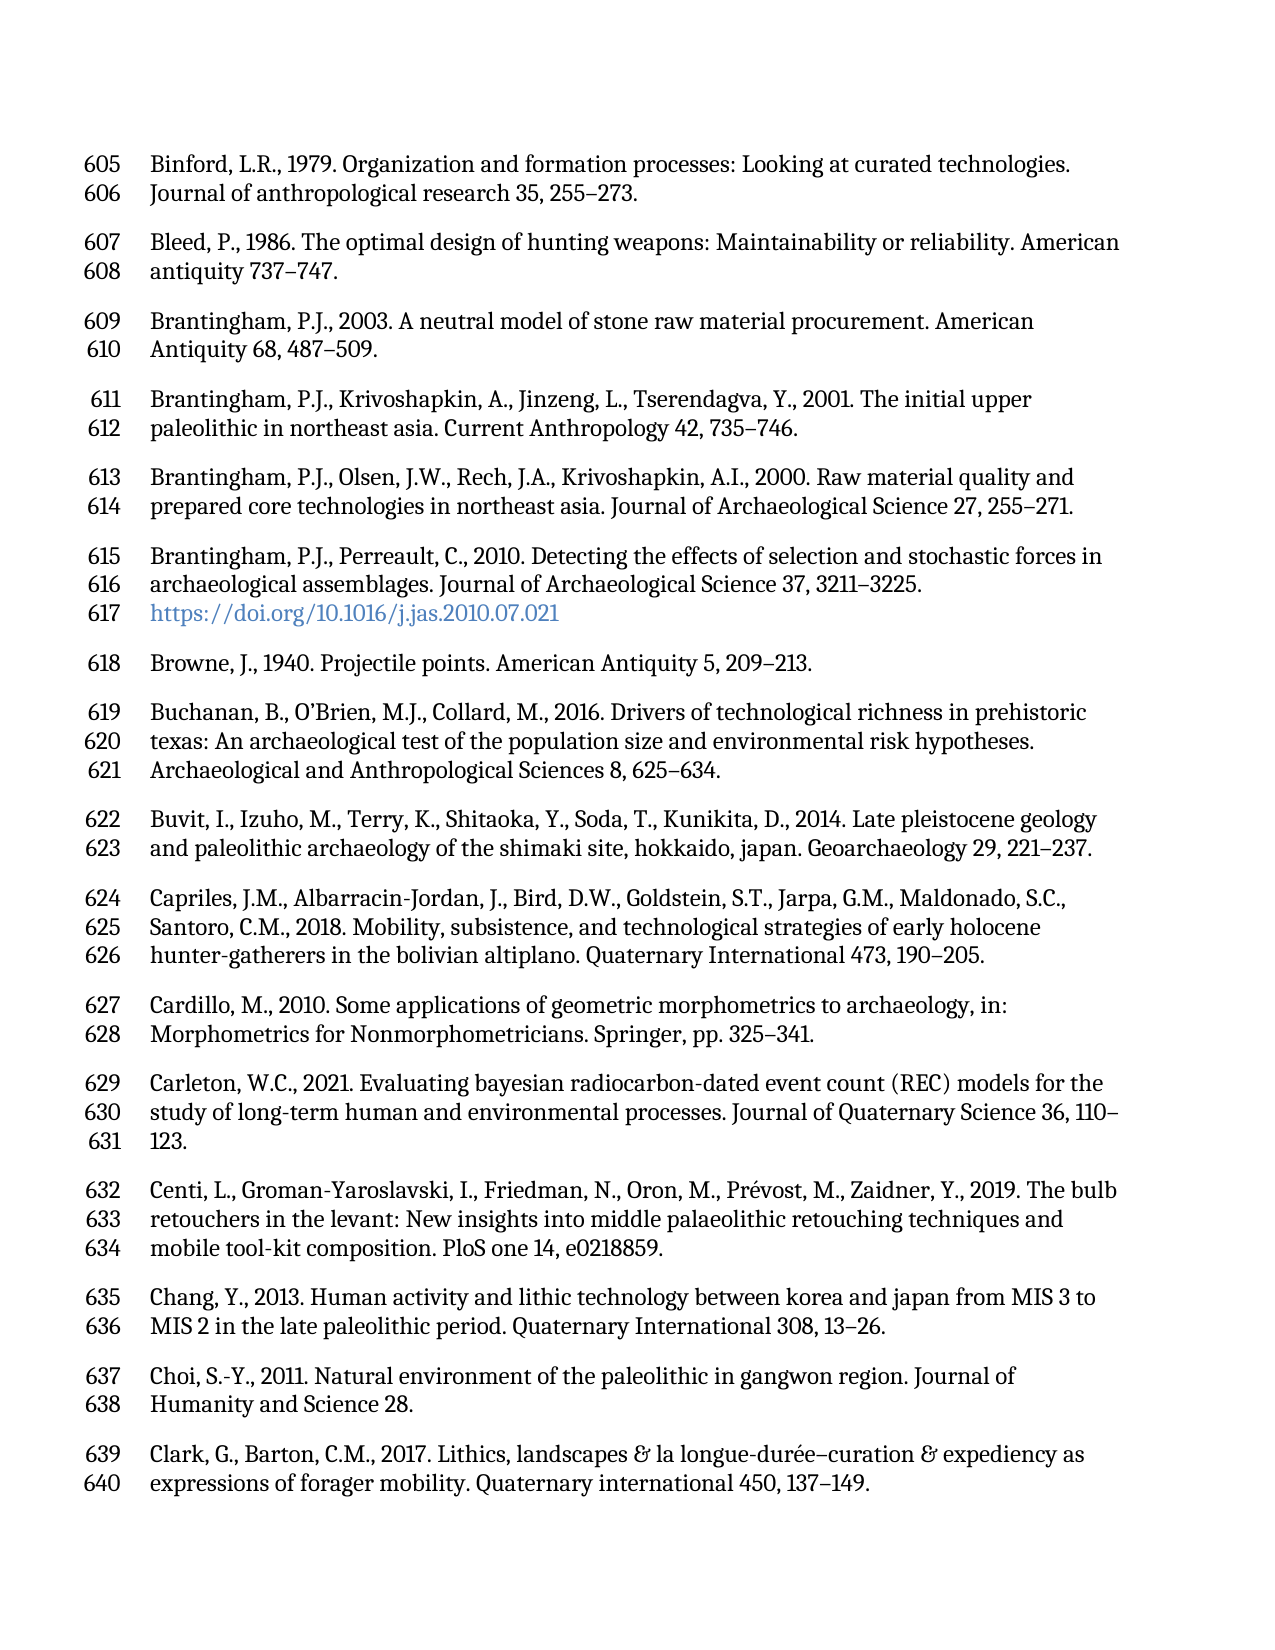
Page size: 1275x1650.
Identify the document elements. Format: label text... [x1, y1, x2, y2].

text Brantingham, P.J., Perreault, C., 2010. Detecting the effects of selection and stochastic forces in archaeological assemblages. Journal of Archaeological Science 37, 3211–3225. https://doi.org/10.1016/j.jas.2010.07.021 [150, 542, 1125, 628]
text Bleed, P., 1986. The optimal design of hunting weapons: Maintainability or reliability. American antiquity 737–747. [150, 228, 1125, 286]
text Binford, L.R., 1979. Organization and formation processes: Looking at curated technologies. Journal of anthropological research 35, 255–273. [150, 150, 1125, 207]
text Choi, S.-Y., 2011. Natural environment of the paleolithic in gangwon region. Journal of Humanity and Science 28. [150, 1362, 1125, 1419]
text Browne, J., 1940. Projectile points. American Antiquity 5, 209–213. [150, 649, 1125, 677]
text Centi, L., Groman-Yaroslavski, I., Friedman, N., Oron, M., Prévost, M., Zaidner, Y., 2019. The bulb retouchers in the levant: New insights into middle palaeolithic retouching techniques and mobile tool-kit composition. PloS one 14, e0218859. [150, 1176, 1125, 1262]
text Brantingham, P.J., Olsen, J.W., Rech, J.A., Krivoshapkin, A.I., 2000. Raw material quality and prepared core technologies in northeast asia. Journal of Archaeological Science 27, 255–271. [150, 463, 1125, 521]
text Buvit, I., Izuho, M., Terry, K., Shitaoka, Y., Soda, T., Kunikita, D., 2014. Late pleistocene geology and paleolithic archaeology of the shimaki site, hokkaido, japan. Geoarchaeology 29, 221–237. [150, 805, 1125, 863]
text Clark, G., Barton, C.M., 2017. Lithics, landscapes & la longue-durée–curation & expediency as expressions of forager mobility. Quaternary international 450, 137–149. [150, 1440, 1125, 1497]
text Buchanan, B., O’Brien, M.J., Collard, M., 2016. Drivers of technological richness in prehistoric texas: An archaeological test of the population size and environmental risk hypotheses. Archaeological and Anthropological Sciences 8, 625–634. [150, 698, 1125, 784]
text Chang, Y., 2013. Human activity and lithic technology between korea and japan from MIS 3 to MIS 2 in the late paleolithic period. Quaternary International 308, 13–26. [150, 1283, 1125, 1341]
text Brantingham, P.J., Krivoshapkin, A., Jinzeng, L., Tserendagva, Y., 2001. The initial upper paleolithic in northeast asia. Current Anthropology 42, 735–746. [150, 385, 1125, 442]
text Cardillo, M., 2010. Some applications of geometric morphometrics to archaeology, in: Morphometrics for Nonmorphometricians. Springer, pp. 325–341. [150, 991, 1125, 1048]
text Carleton, W.C., 2021. Evaluating bayesian radiocarbon-dated event count (REC) models for the study of long-term human and environmental processes. Journal of Quaternary Science 36, 110–123. [150, 1069, 1125, 1155]
text Capriles, J.M., Albarracin-Jordan, J., Bird, D.W., Goldstein, S.T., Jarpa, G.M., Maldonado, S.C., Santoro, C.M., 2018. Mobility, subsistence, and technological strategies of early holocene hunter-gatherers in the bolivian altiplano. Quaternary International 473, 190–205. [150, 884, 1125, 970]
text Brantingham, P.J., 2003. A neutral model of stone raw material procurement. American Antiquity 68, 487–509. [150, 307, 1125, 364]
